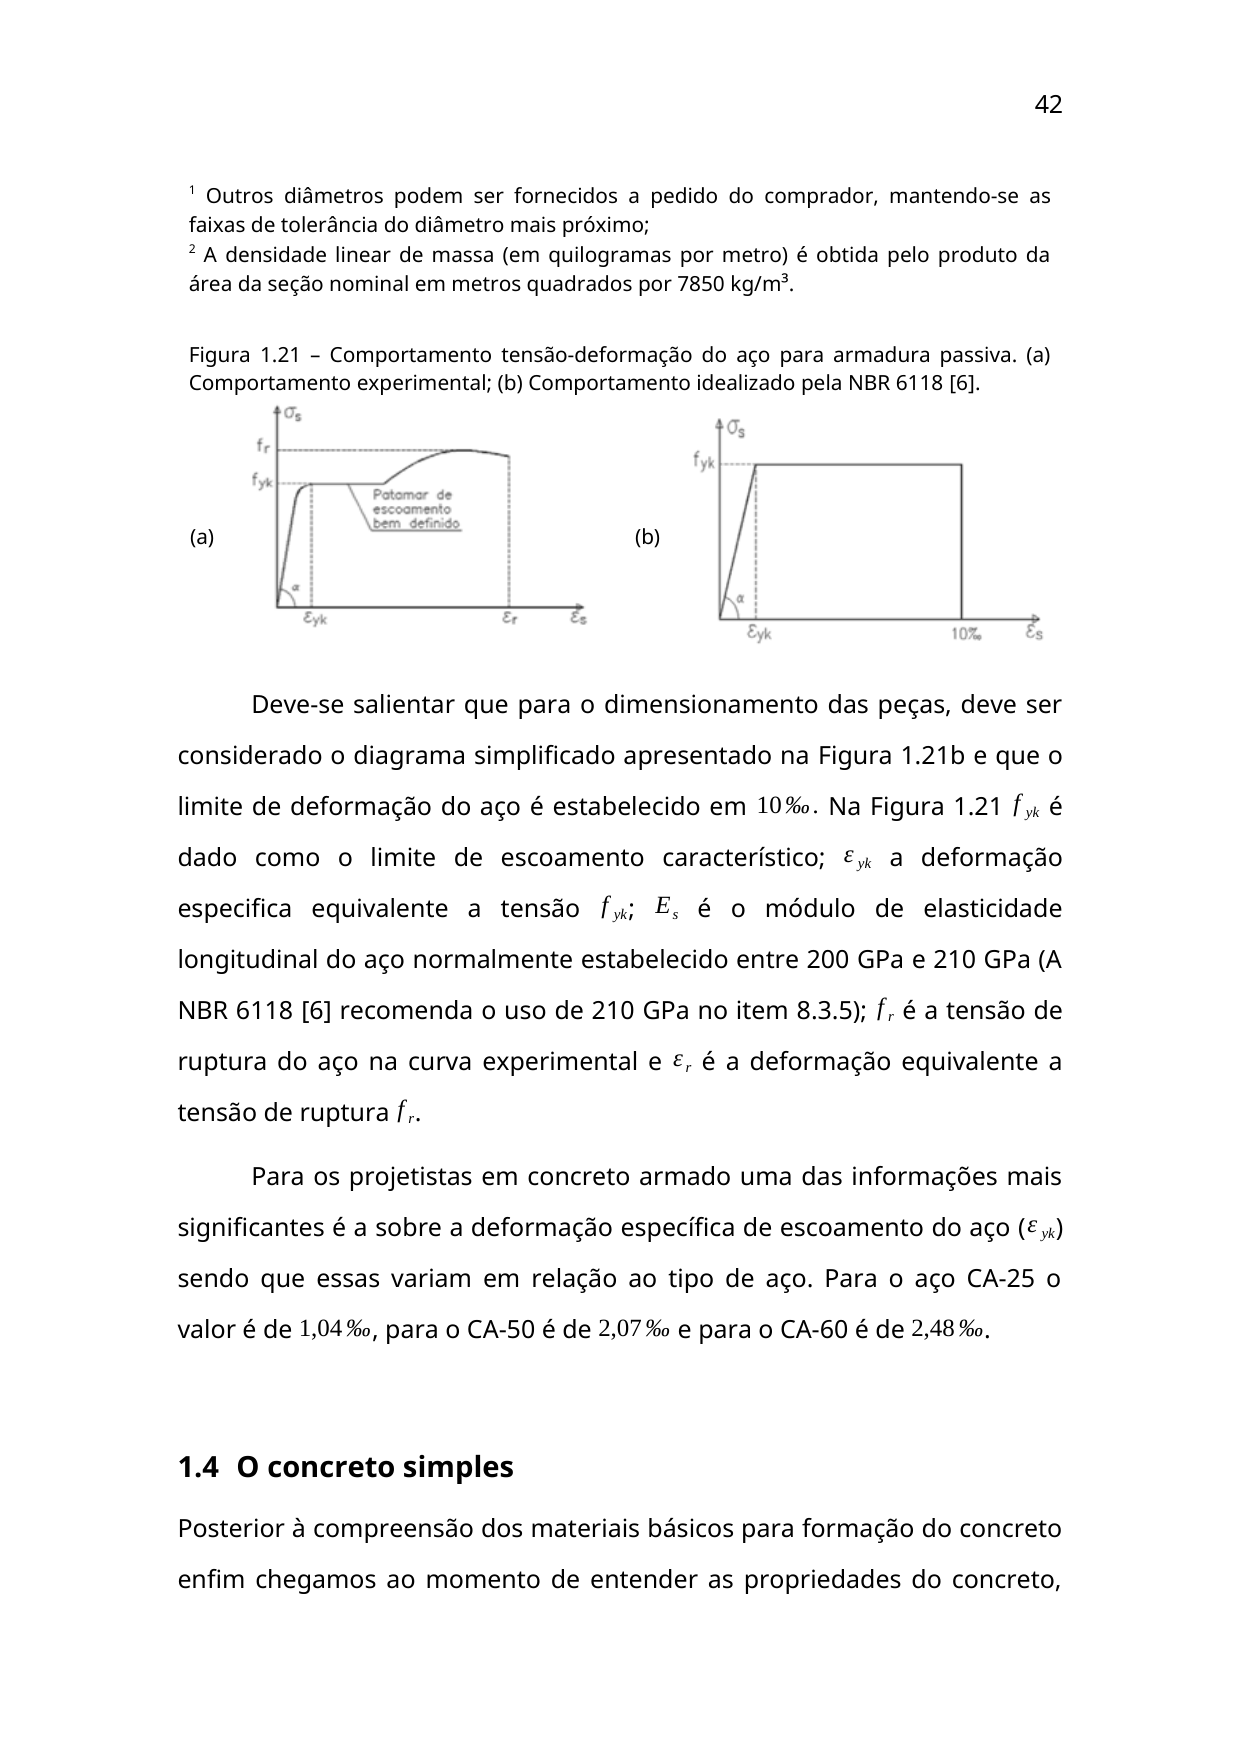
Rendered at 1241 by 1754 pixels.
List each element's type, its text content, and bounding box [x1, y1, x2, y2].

subtitle O concreto simples [177, 1446, 1063, 1486]
picture [685, 413, 1052, 657]
text Para os projetistas em concreto armado uma das informações mais significantes é a sobre a deformação específica de escoamento do aço () sendo que essas variam em relação ao tipo de aço. Para o aço CA-25 o valor é de , para o CA-50 é de e para o CA-60 é de . [177, 1158, 1063, 1345]
table_cell [226, 399, 622, 674]
table_cell (b) [622, 399, 673, 674]
table_cell 1 Outros diâmetros podem ser fornecidos a pedido do comprador, mantendo-se as faixas de tolerância do diâmetro mais próximo; 2 A densidade linear de massa (em quilogramas por metro) é obtida pelo produto da área da seção nominal em metros quadrados por 7850 kg/m³. [177, 179, 1063, 299]
text Deve-se salientar que para o dimensionamento das peças, deve ser considerado o diagrama simplificado apresentado na Figura 1.21b e que o limite de deformação do aço é estabelecido em Na Figura 1.21 é dado como o limite de escoamento característico; a deformação especifica equivalente a tensão ; é o módulo de elasticidade longitudinal do aço normalmente estabelecido entre 200 GPa e 210 GPa (A NBR 6118 [6] recomenda o uso de 210 GPa no item 8.3.5); é a tensão de ruptura do aço na curva experimental e é a deformação equivalente a tensão de ruptura . [177, 686, 1063, 1129]
table_cell [673, 399, 1063, 674]
table_header Figura 1.21 – Comportamento tensão-deformação do aço para armadura passiva. (a) Comportamento experimental; (b) Comportamento idealizado pela NBR 6118 [6]. [177, 338, 1063, 399]
picture [240, 400, 608, 670]
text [177, 1511, 1063, 1596]
table_cell (a) [177, 399, 226, 674]
